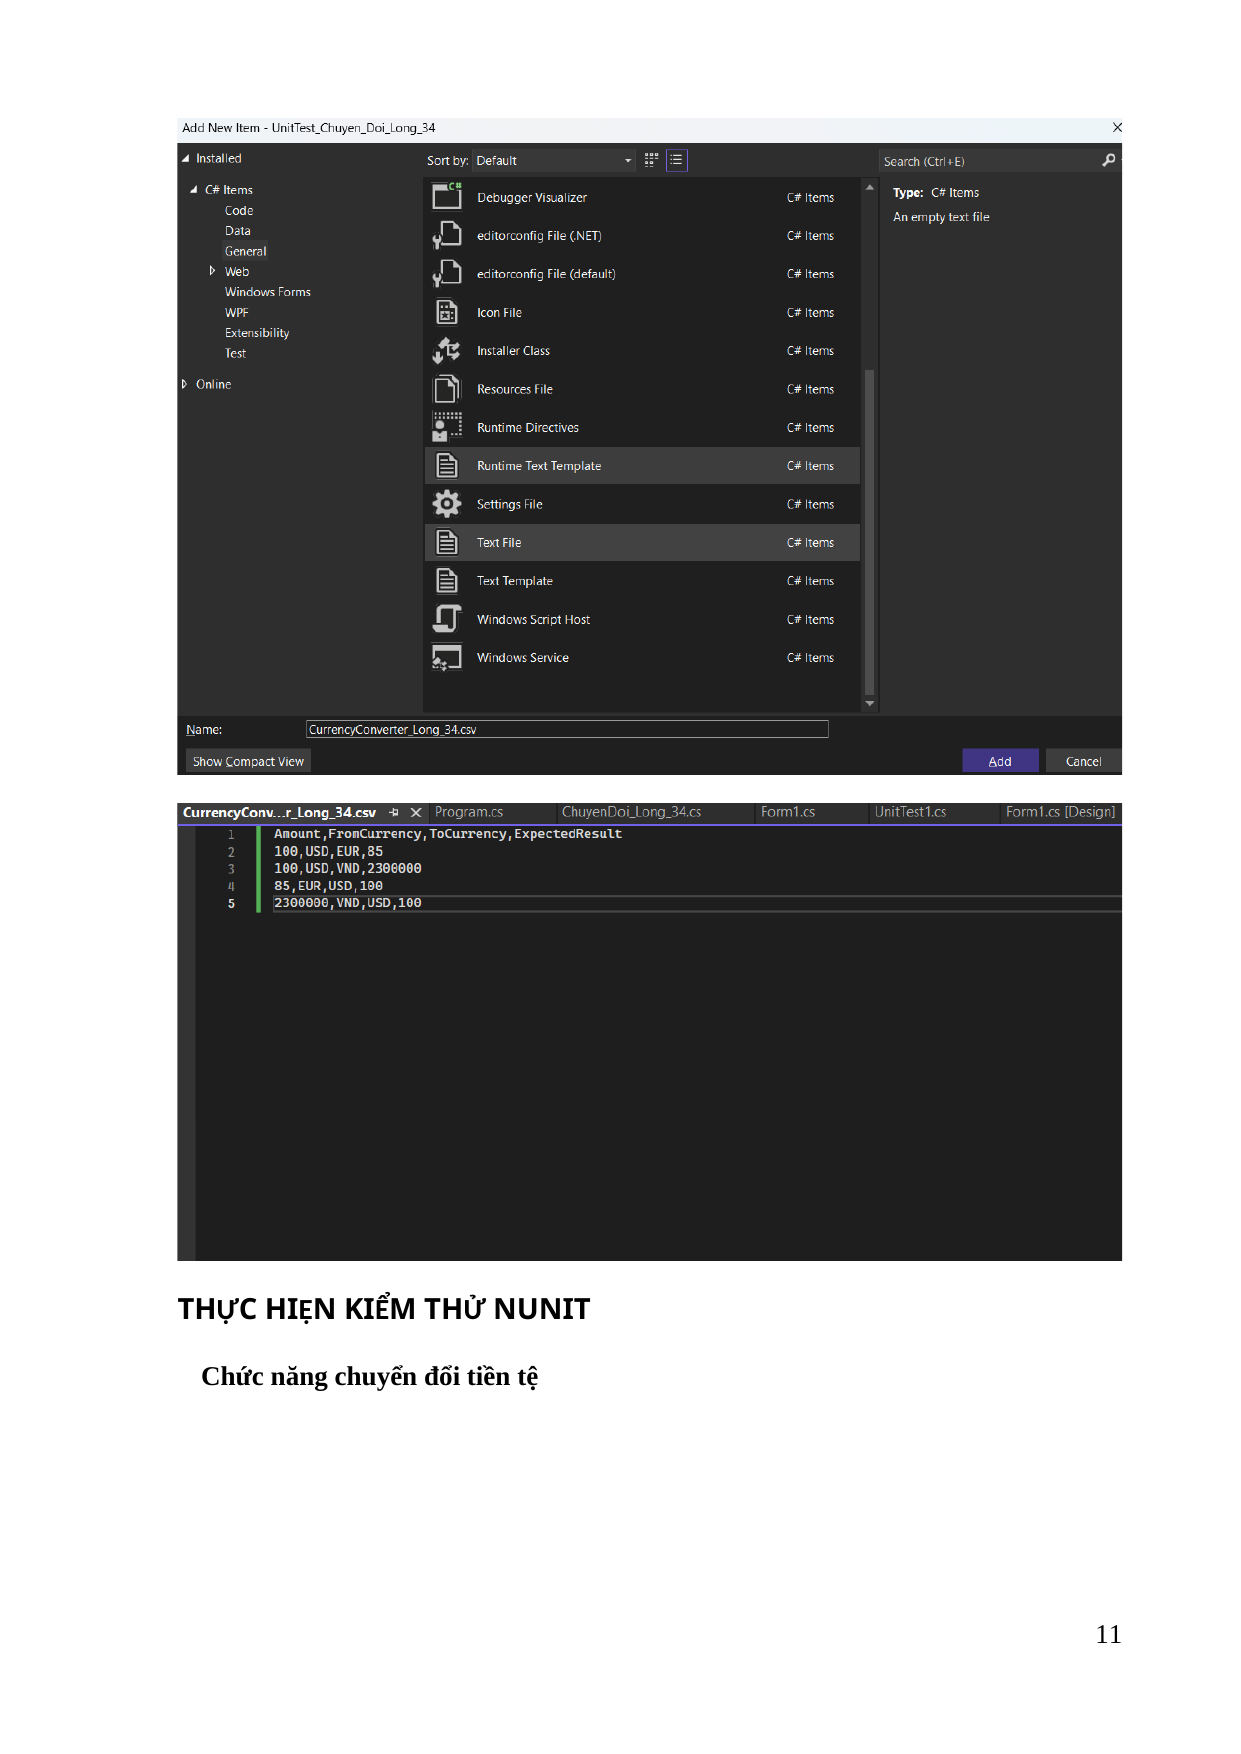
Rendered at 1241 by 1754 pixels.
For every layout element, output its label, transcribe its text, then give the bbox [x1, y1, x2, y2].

subtitle THỰC HIỆN KIỂM THỬ NUNIT [177, 1288, 1030, 1328]
subtitle Chức năng chuyển đổi tiền tệ [201, 1360, 1122, 1391]
picture [177, 803, 1123, 1261]
picture [177, 118, 1123, 775]
